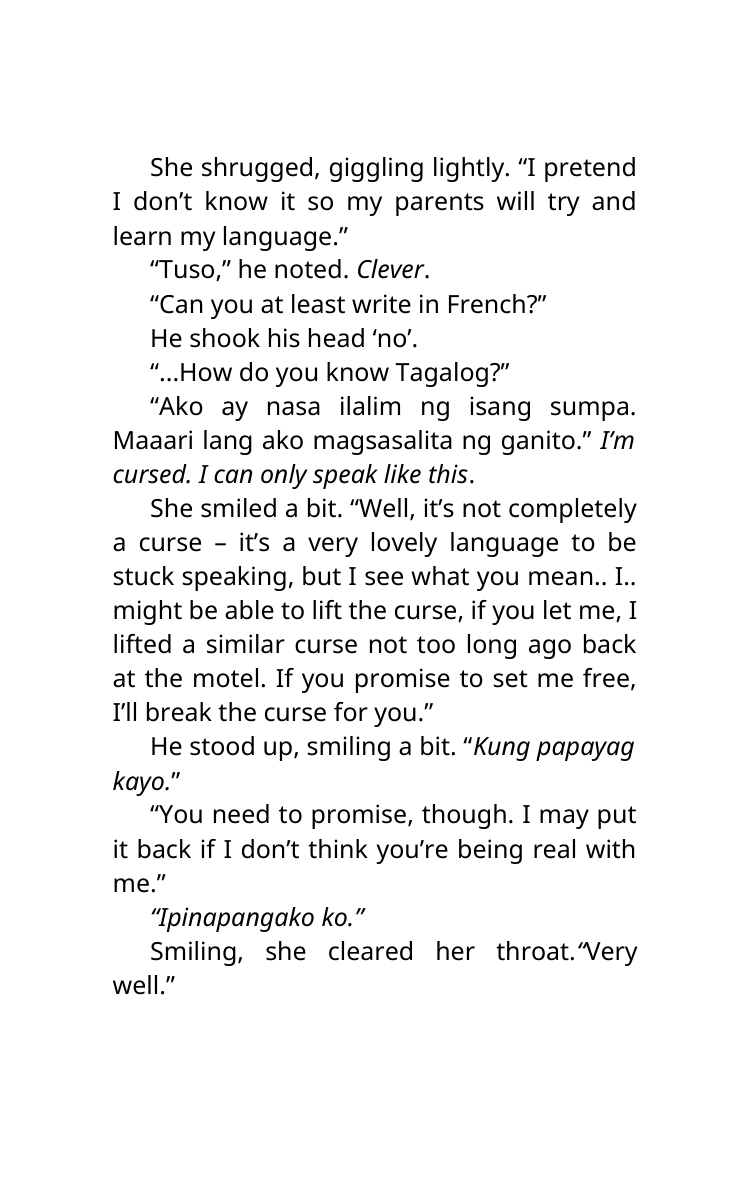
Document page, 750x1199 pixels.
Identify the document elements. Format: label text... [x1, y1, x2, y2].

text Smiling, she cleared her throat.“Very well.” [112, 933, 637, 1002]
text She shrugged, giggling lightly. “I pretend I don’t know it so my parents will try and learn my language.” [112, 150, 637, 252]
text She smiled a bit. “Well, it’s not completely a curse – it’s a very lovely language to be stuck speaking, but I see what you mean.. I.. might be able to lift the curse, if you let me, I lifted a similar curse not too long ago back at the motel. If you promise to set me free, I’ll break the curse for you.” [112, 491, 637, 729]
text He stood up, smiling a bit. “Kung papayag kayo.” [112, 729, 637, 797]
text “Ako ay nasa ilalim ng isang sumpa. Maaari lang ako magsasalita ng ganito.” I’m cursed. I can only speak like this. [112, 388, 637, 491]
text “Ipinapangako ko.” [112, 899, 637, 933]
text “You need to promise, though. I may put it back if I don’t think you’re being real with me.” [112, 797, 637, 899]
text “Tuso,” he noted. Clever. [112, 252, 637, 286]
text “Can you at least write in French?” [112, 286, 637, 320]
text “...How do you know Tagalog?” [112, 354, 637, 388]
text He shook his head ‘no’. [112, 320, 637, 354]
